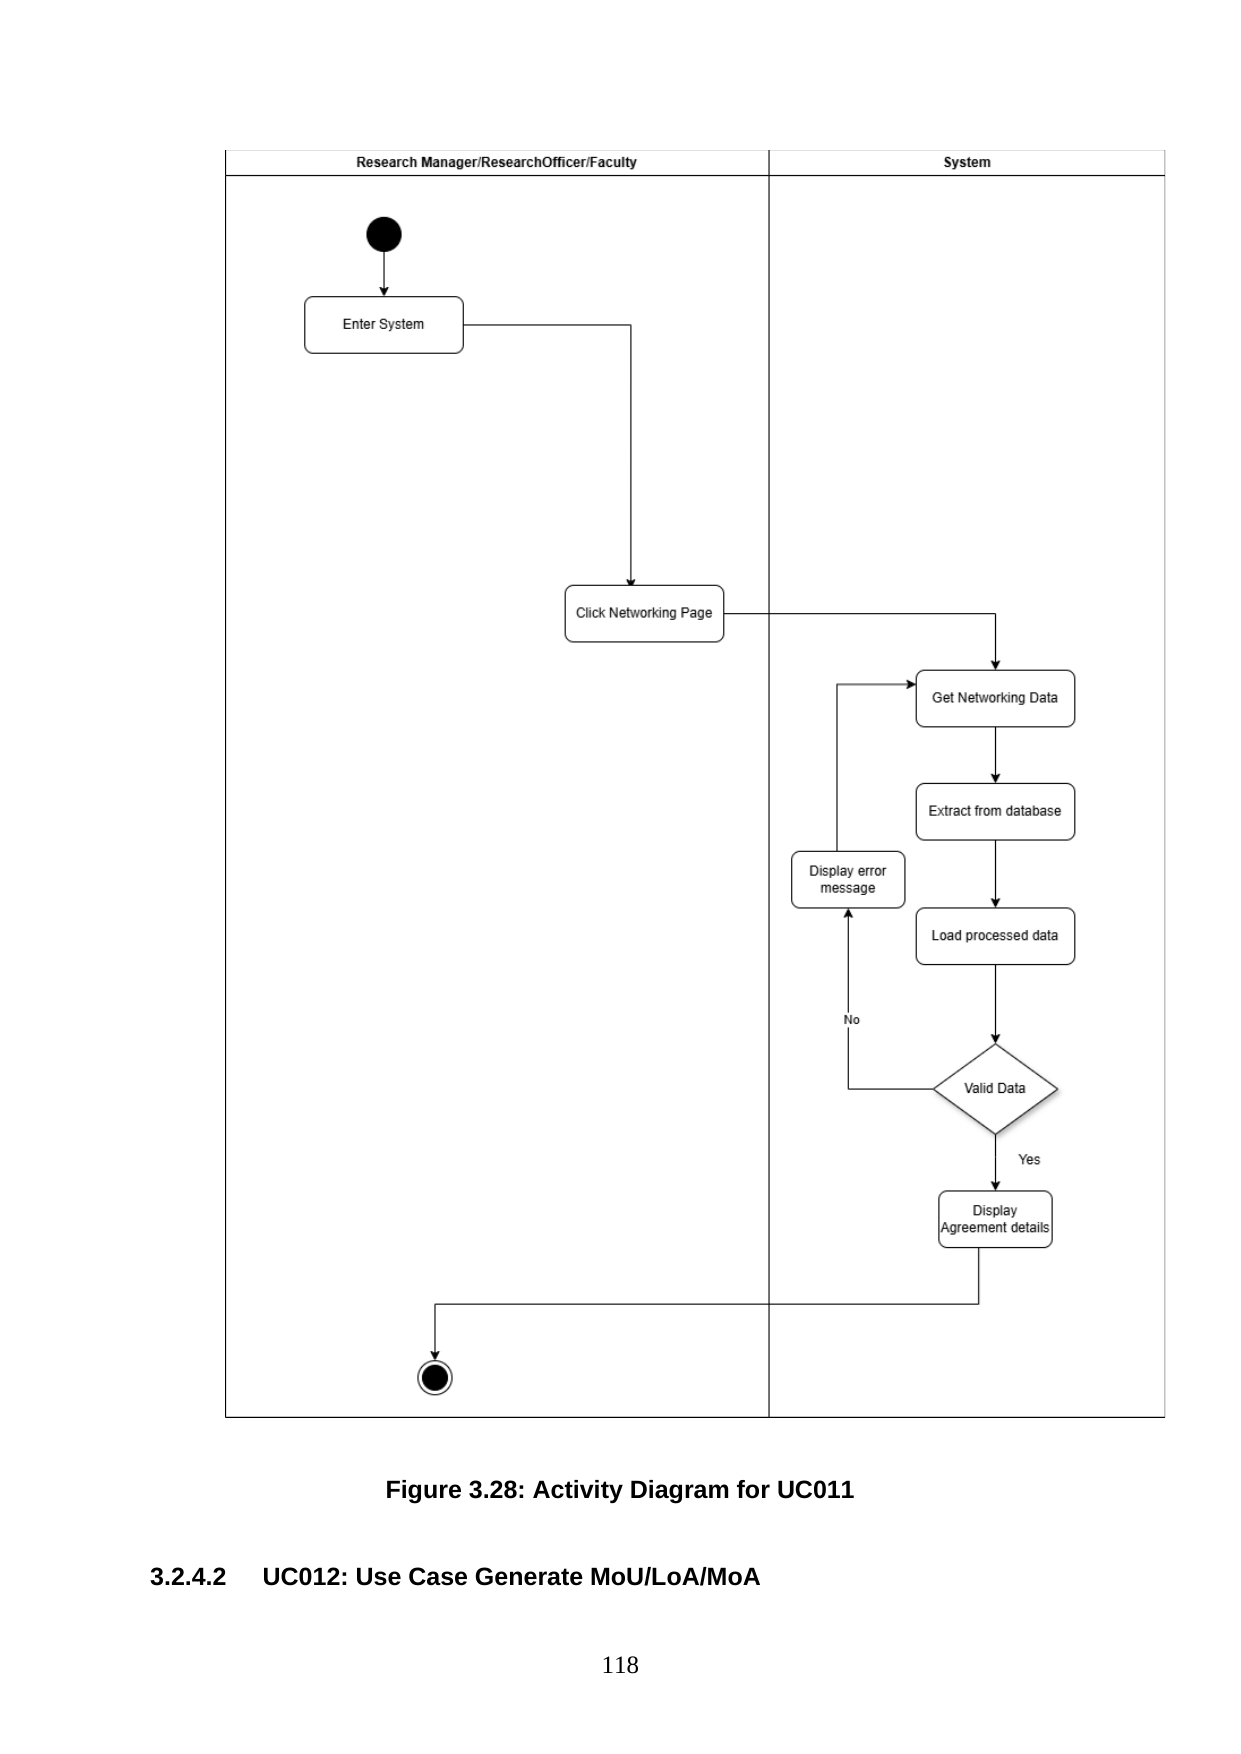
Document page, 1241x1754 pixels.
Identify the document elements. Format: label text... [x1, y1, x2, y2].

list Figure 3.28: Activity Diagram for UC011 [150, 1475, 1090, 1504]
list UC012: Use Case Generate MoU/LoA/MoA [150, 1562, 1090, 1590]
picture [225, 150, 1166, 1418]
